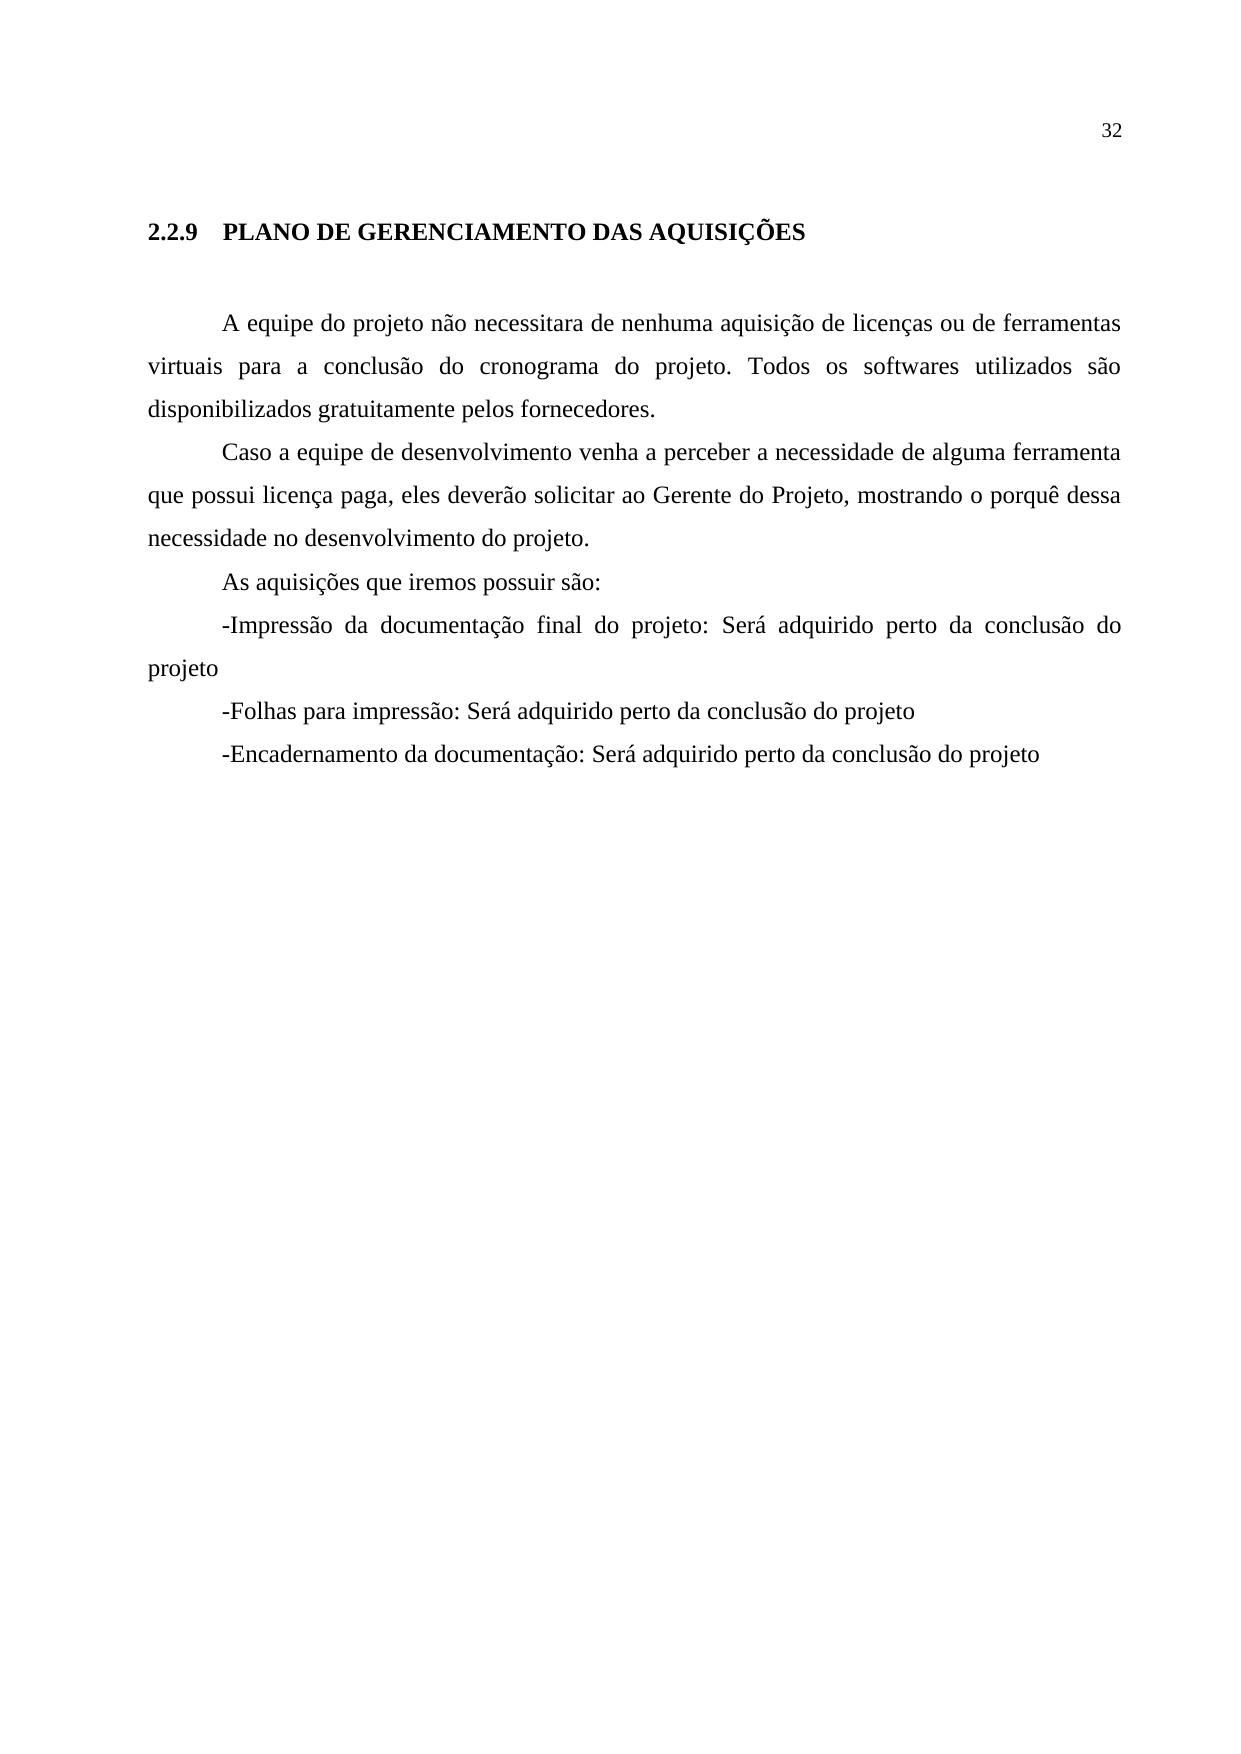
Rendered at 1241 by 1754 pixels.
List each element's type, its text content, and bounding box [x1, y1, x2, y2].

text Caso a equipe de desenvolvimento venha a perceber a necessidade de alguma ferramenta que possui licença paga, eles deverão solicitar ao Gerente do Projeto, mostrando o porquê dessa necessidade no desenvolvimento do projeto. [148, 437, 1122, 552]
text -Encadernamento da documentação: Será adquirido perto da conclusão do projeto [148, 739, 1122, 768]
text As aquisições que iremos possuir são: [148, 567, 1122, 595]
text -Impressão da documentação final do projeto: Será adquirido perto da conclusão do projeto [148, 610, 1122, 682]
text -Folhas para impressão: Será adquirido perto da conclusão do projeto [148, 696, 1122, 725]
subtitle PLANO DE GERENCIAMENTO DAS AQUISIÇÕES [148, 217, 1122, 245]
text A equipe do projeto não necessitara de nenhuma aquisição de licenças ou de ferramentas virtuais para a conclusão do cronograma do projeto. Todos os softwares utilizados são disponibilizados gratuitamente pelos fornecedores. [148, 308, 1122, 423]
